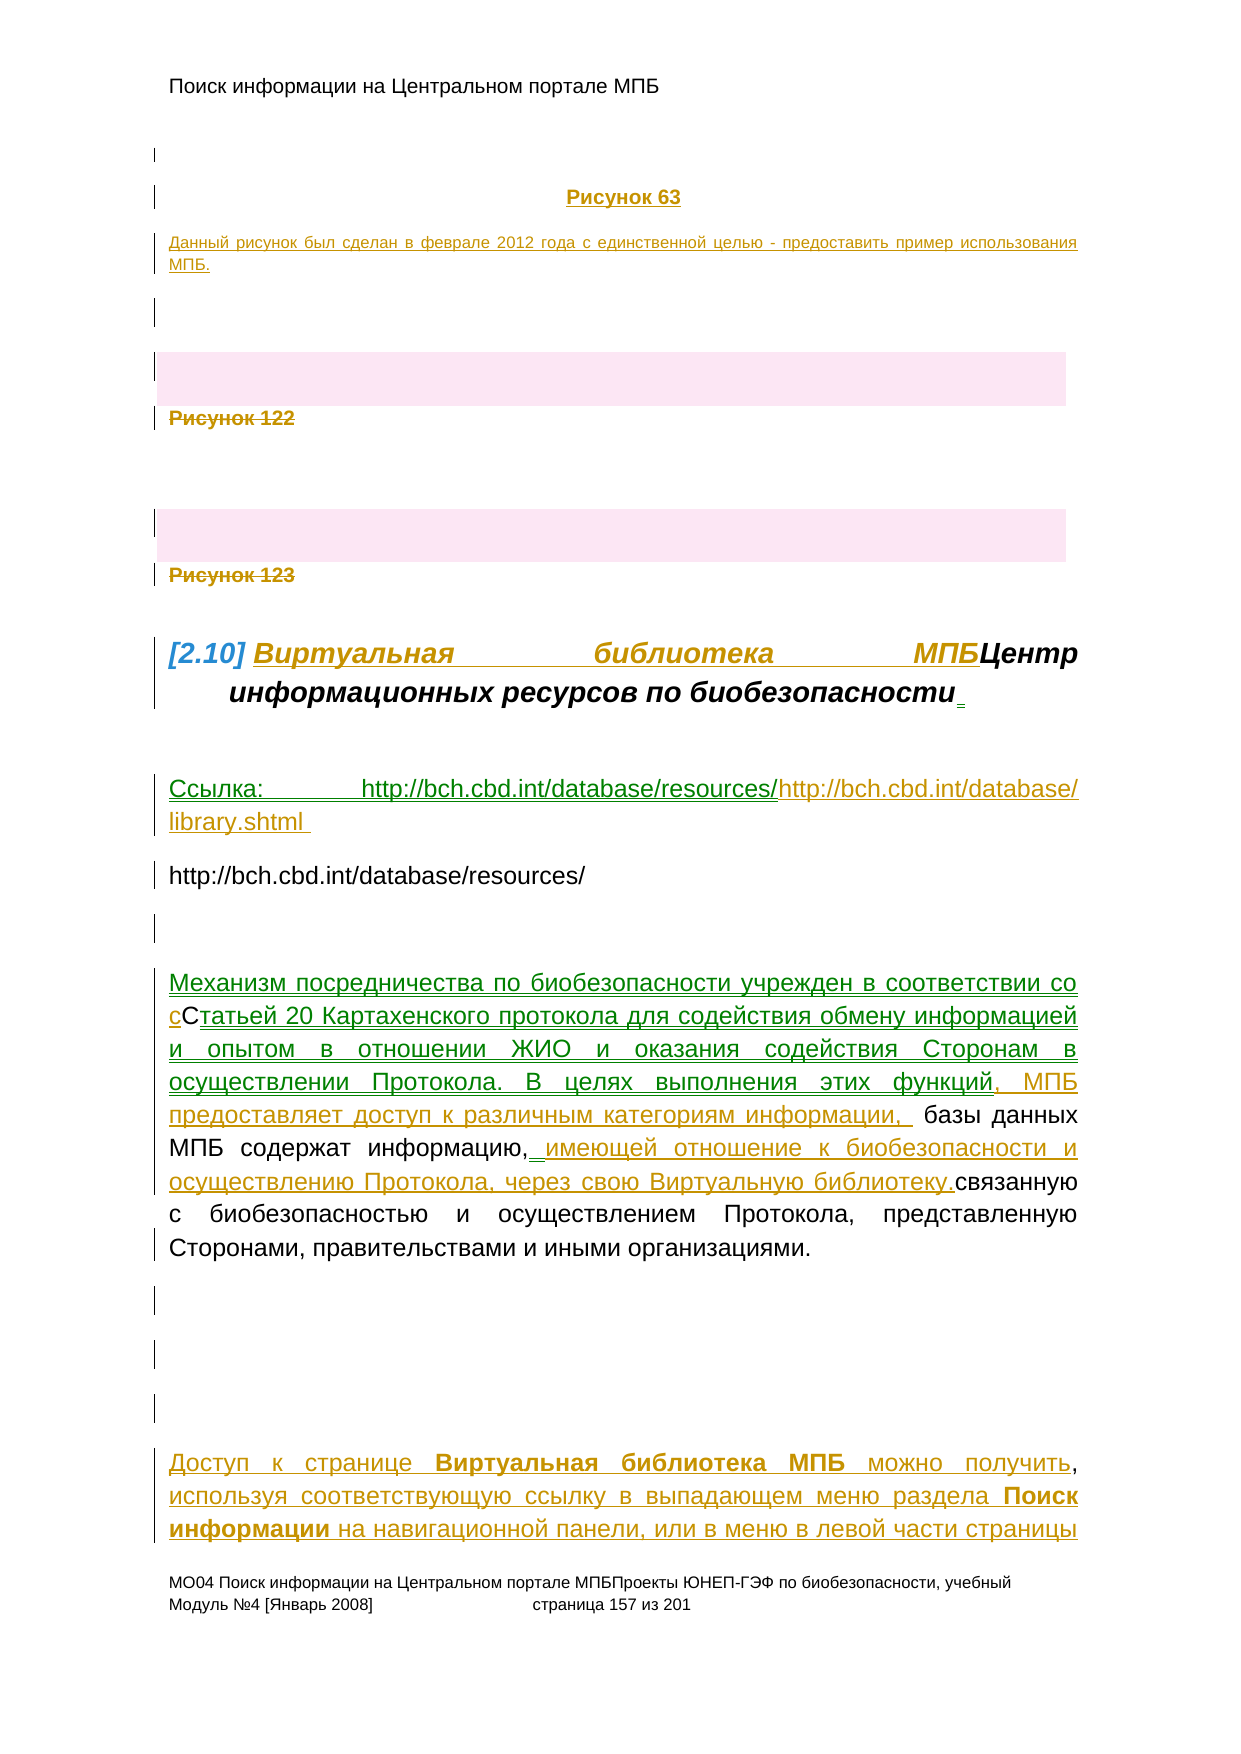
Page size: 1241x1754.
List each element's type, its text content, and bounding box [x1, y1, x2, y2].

table_cell [158, 563, 1066, 612]
text , [169, 1507, 1078, 1539]
text , [169, 1448, 1078, 1506]
table_cell [158, 406, 1066, 455]
